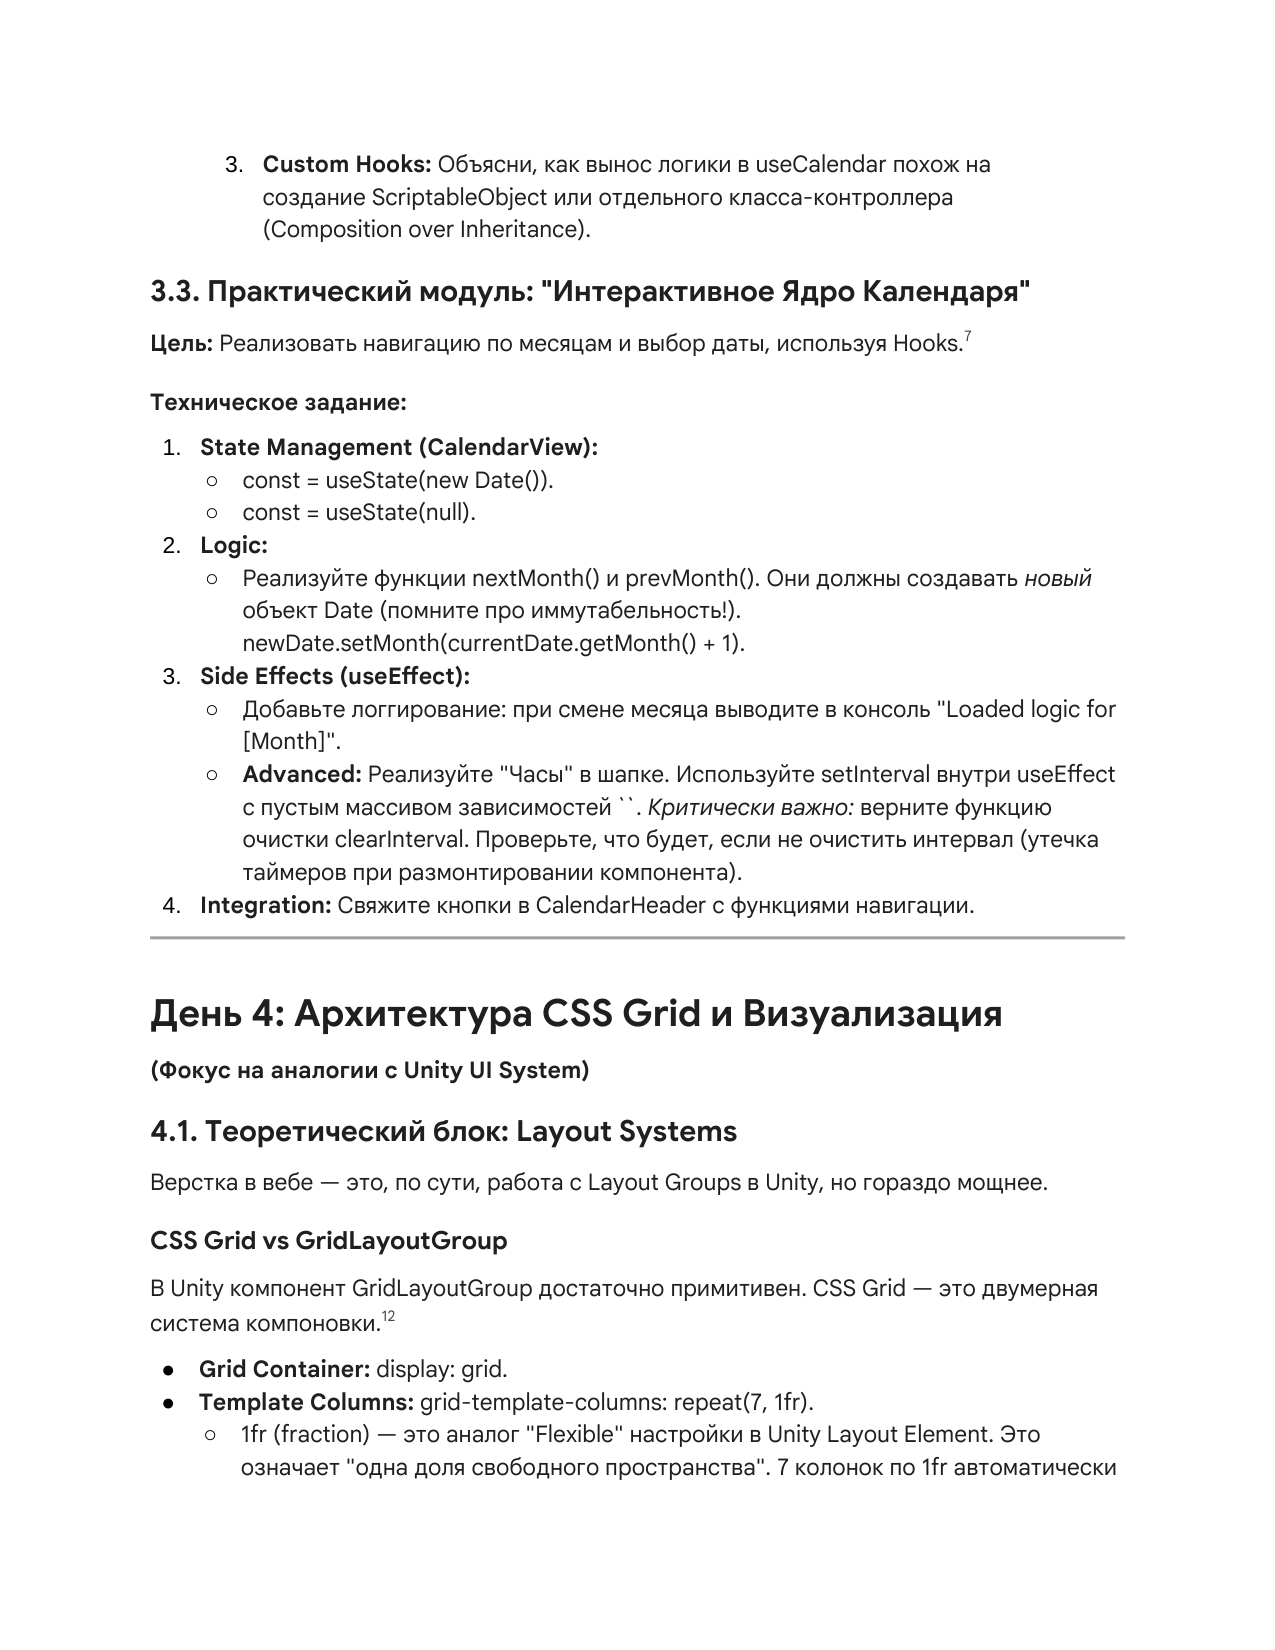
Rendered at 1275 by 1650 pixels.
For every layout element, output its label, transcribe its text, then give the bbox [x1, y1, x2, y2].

list Реализуйте функции nextMonth() и prevMonth(). Они должны создавать новый объект Date (помните про иммутабельность!). newDate.setMonth(currentDate.getMonth() + 1). [205, 564, 1125, 658]
list Custom Hooks: Объясни, как вынос логики в useCalendar похож на создание ScriptableObject или отдельного класса-контроллера (Composition over Inheritance). [225, 150, 1062, 244]
list Grid Container: display: grid. [161, 1355, 1125, 1384]
text Техническое задание: [150, 388, 1125, 417]
text Верстка в вебе — это, по сути, работа с Layout Groups в Unity, но гораздо мощнее. [150, 1168, 1125, 1197]
text (Фокус на аналогии с Unity UI System) [150, 1056, 1125, 1085]
list Добавьте логгирование: при смене месяца выводите в консоль "Loaded logic for [Month]". [205, 695, 1125, 756]
subtitle 3.3. Практический модуль: "Интерактивное Ядро Календаря" [150, 273, 1125, 310]
subtitle 4.1. Теоретический блок: Layout Systems [150, 1114, 1125, 1150]
list Template Columns: grid-template-columns: repeat(7, 1fr). [161, 1388, 1125, 1417]
list const = useState(null). [205, 499, 1125, 527]
subtitle CSS Grid vs GridLayoutGroup [150, 1226, 1125, 1257]
list const = useState(new Date()). [205, 466, 1125, 495]
list Logic: [162, 531, 1125, 560]
text В Unity компонент GridLayoutGroup достаточно примитивен. CSS Grid — это двумерная система компоновки.12 [150, 1274, 1125, 1338]
list Integration: Свяжите кнопки в CalendarHeader с функциями навигации. [162, 891, 1125, 920]
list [203, 1421, 1125, 1482]
subtitle День 4: Архитектура CSS Grid и Визуализация [150, 940, 1125, 1037]
list Advanced: Реализуйте "Часы" в шапке. Используйте setInterval внутри useEffect с пустым массивом зависимостей ``. Критически важно: верните функцию очистки clearInterval. Проверьте, что будет, если не очистить интервал (утечка таймеров при размонтировании компонента). [205, 760, 1125, 887]
list State Management (CalendarView): [162, 433, 1125, 462]
list Side Effects (useEffect): [162, 662, 1125, 691]
text Цель: Реализовать навигацию по месяцам и выбор даты, используя Hooks.7 [150, 327, 1125, 359]
